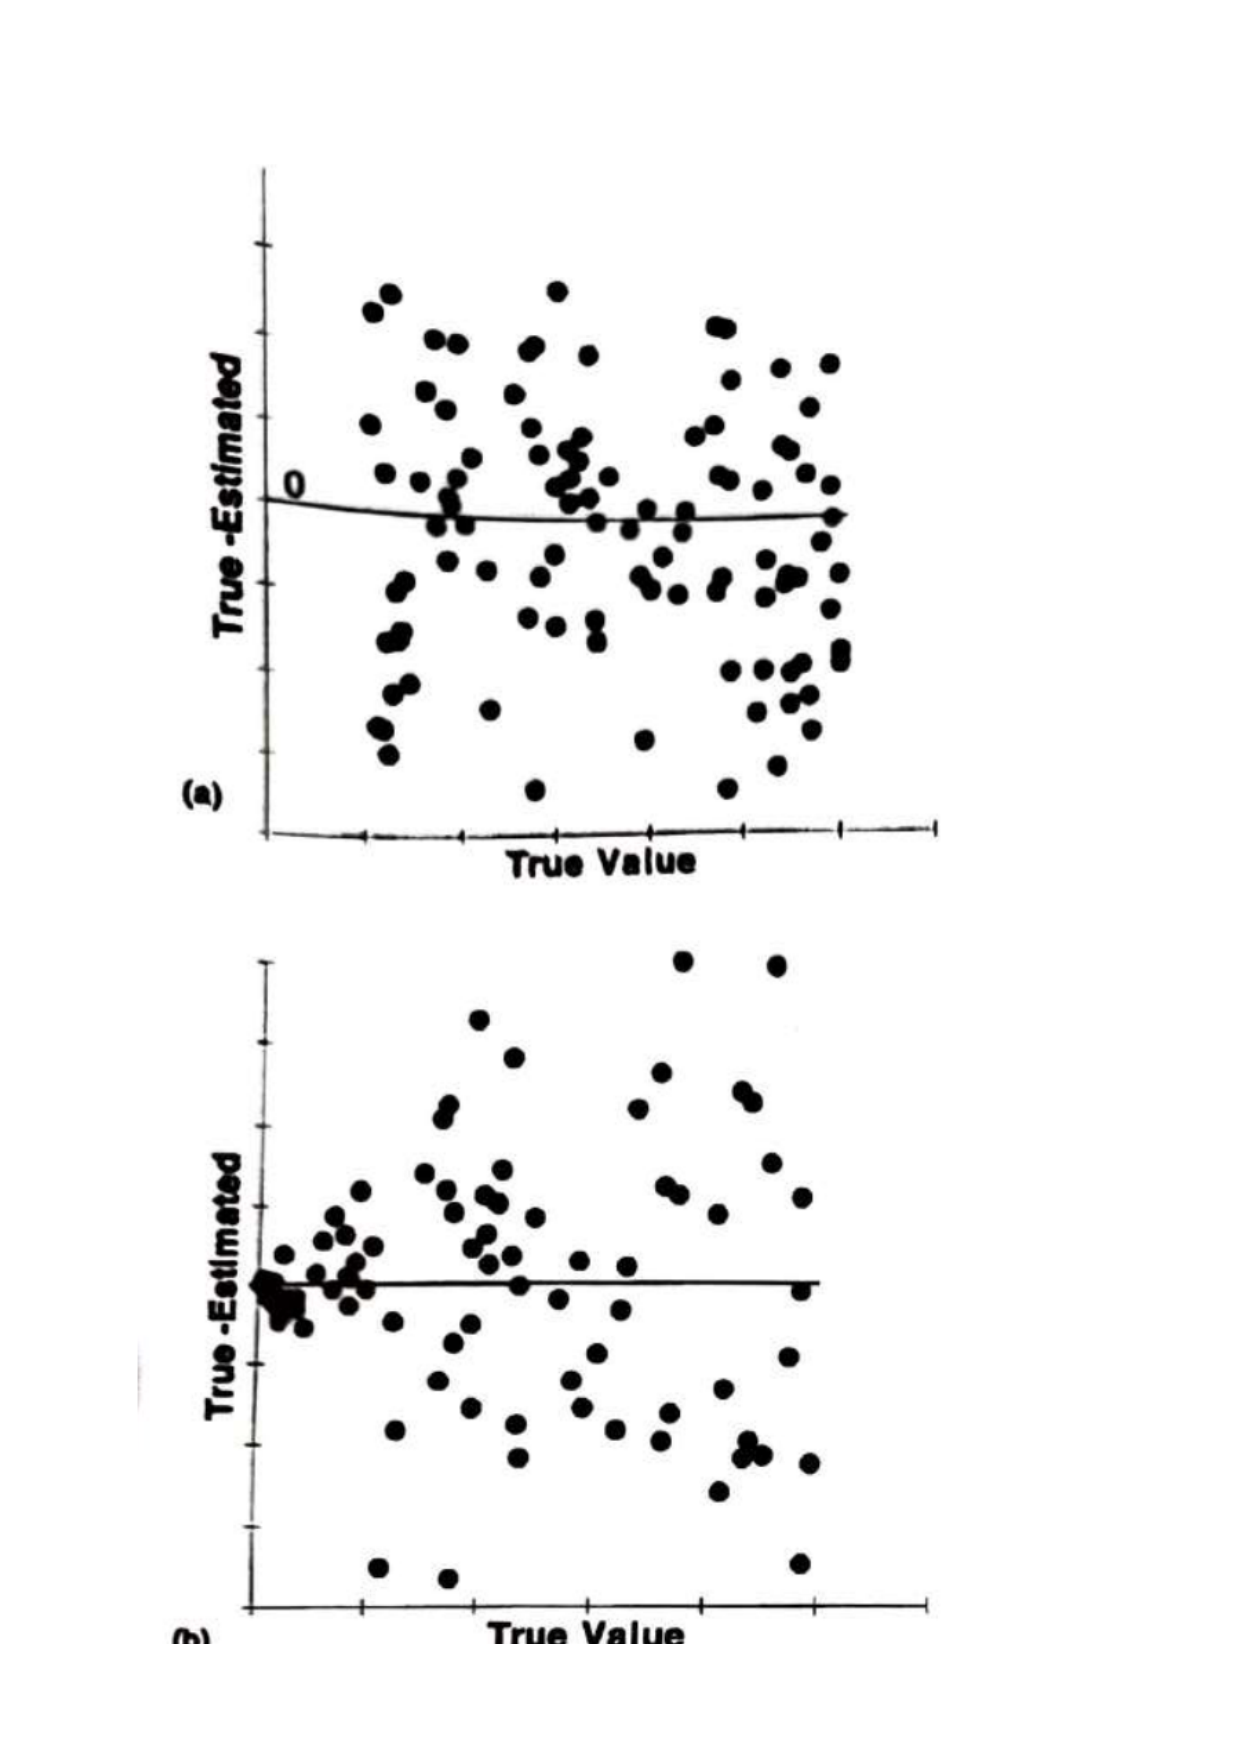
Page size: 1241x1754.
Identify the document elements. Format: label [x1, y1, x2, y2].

picture [137, 141, 1091, 1644]
